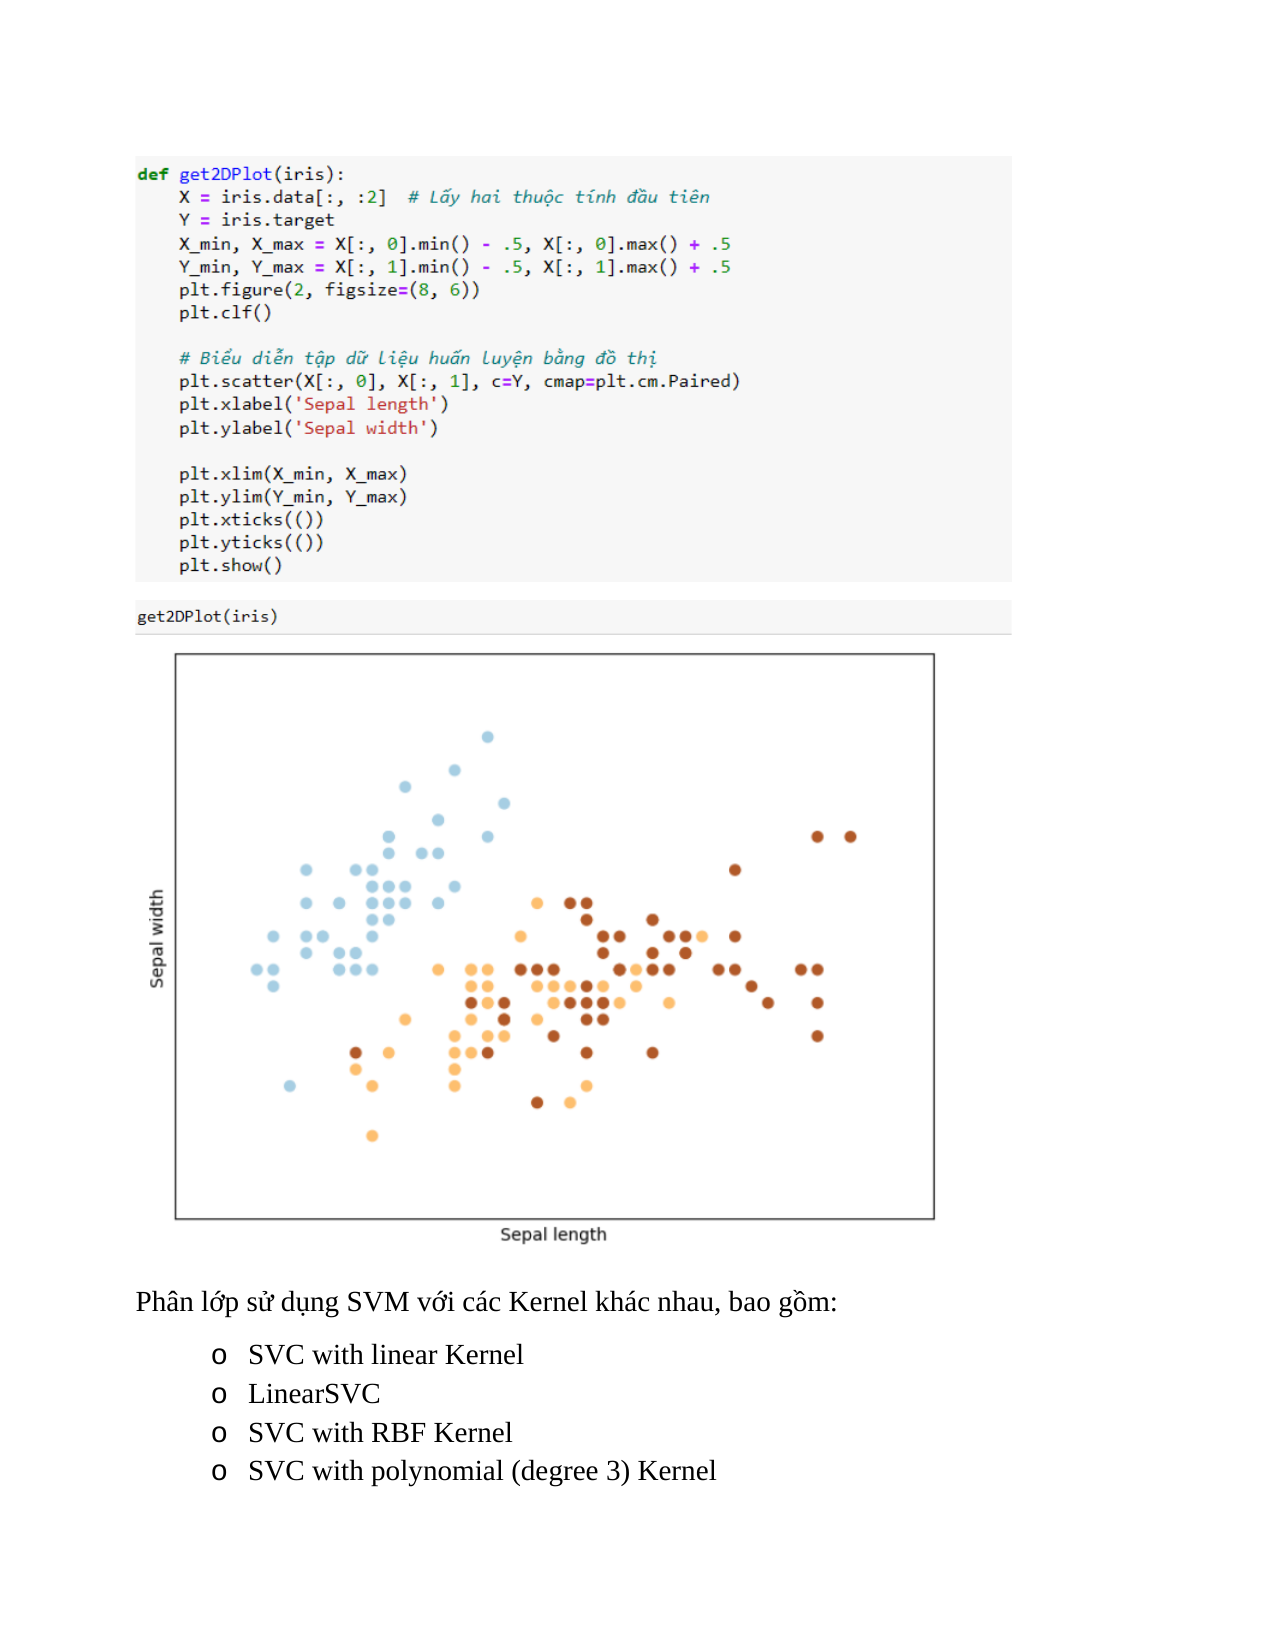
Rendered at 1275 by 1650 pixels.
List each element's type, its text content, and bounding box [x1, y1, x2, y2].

picture [135, 156, 1012, 582]
list SVC with linear Kernel [210, 1337, 1152, 1373]
text Phân lớp sử dụng SVM với các Kernel khác nhau, bao gồm: [135, 1284, 1152, 1318]
list SVC with polynomial (degree 3) Kernel [210, 1453, 1152, 1489]
list LinearSVC [210, 1376, 1152, 1412]
list SVC with RBF Kernel [210, 1415, 1152, 1451]
picture [135, 600, 1012, 1265]
